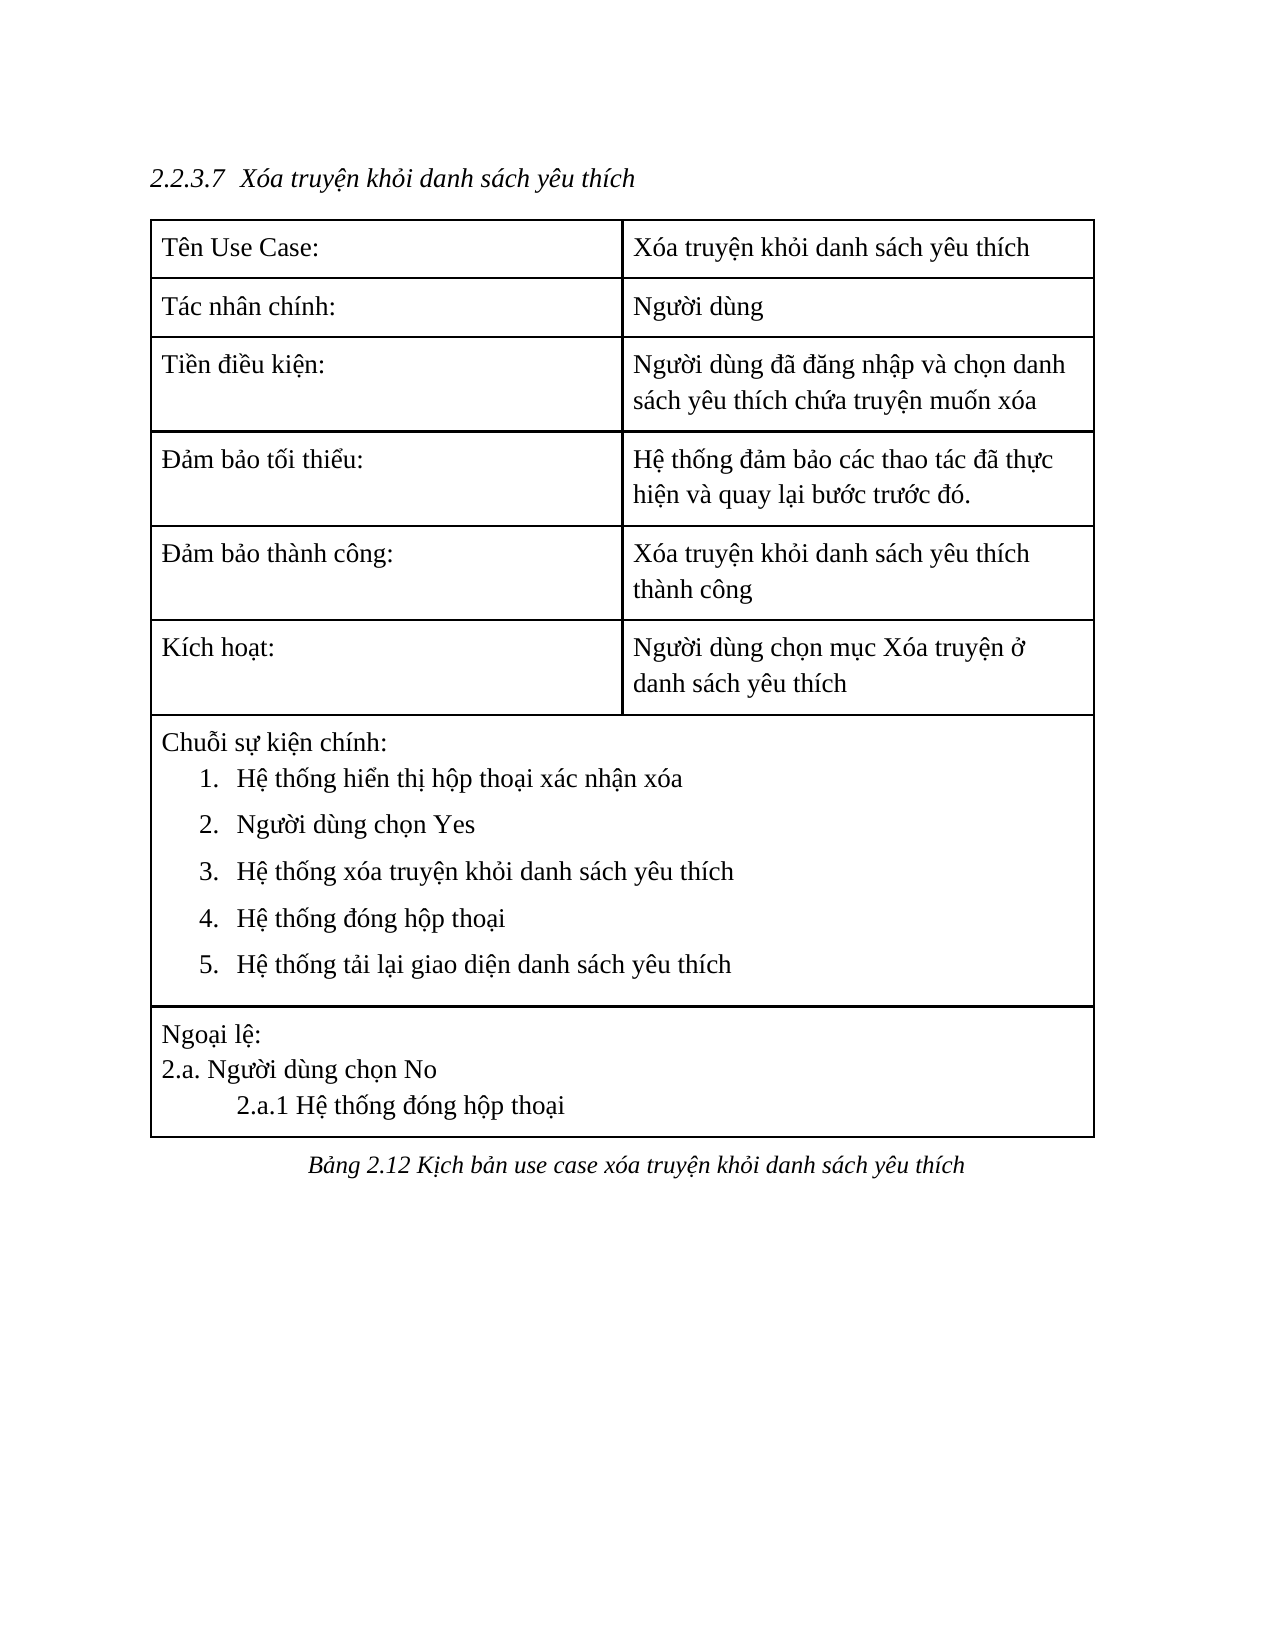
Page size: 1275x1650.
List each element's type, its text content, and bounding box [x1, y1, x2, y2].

table_cell Xóa truyện khỏi danh sách yêu thích thành công [624, 527, 1093, 619]
table_cell Chuỗi sự kiện chính: Hệ thống hiển thị hộp thoại xác nhận xóa Người dùng chọn Yes Hệ thống xóa truyện khỏi danh sách yêu thích Hệ thống đóng hộp thoại Hệ thống tải lại giao diện danh sách yêu thích [152, 716, 1093, 1005]
subtitle Xóa truyện khỏi danh sách yêu thích [150, 162, 1125, 194]
table_cell Ngoại lệ: 2.a. Người dùng chọn No 2.a.1 Hệ thống đóng hộp thoại [152, 1008, 1093, 1136]
text Bảng 2.12 Kịch bản use case xóa truyện khỏi danh sách yêu thích [150, 1150, 1125, 1179]
table_cell Đảm bảo thành công: [152, 527, 621, 619]
table_cell Người dùng [624, 279, 1093, 336]
table_cell Tác nhân chính: [152, 279, 621, 336]
table_cell Kích hoạt: [152, 621, 621, 713]
table_cell Người dùng chọn mục Xóa truyện ở danh sách yêu thích [624, 621, 1093, 713]
table_header Tên Use Case: [152, 221, 621, 277]
table_cell Hệ thống đảm bảo các thao tác đã thực hiện và quay lại bước trước đó. [624, 433, 1093, 525]
table_cell Người dùng đã đăng nhập và chọn danh sách yêu thích chứa truyện muốn xóa [624, 338, 1093, 430]
table_cell Tiền điều kiện: [152, 338, 621, 430]
table_header Xóa truyện khỏi danh sách yêu thích [624, 221, 1093, 277]
table_cell Đảm bảo tối thiểu: [152, 433, 621, 525]
